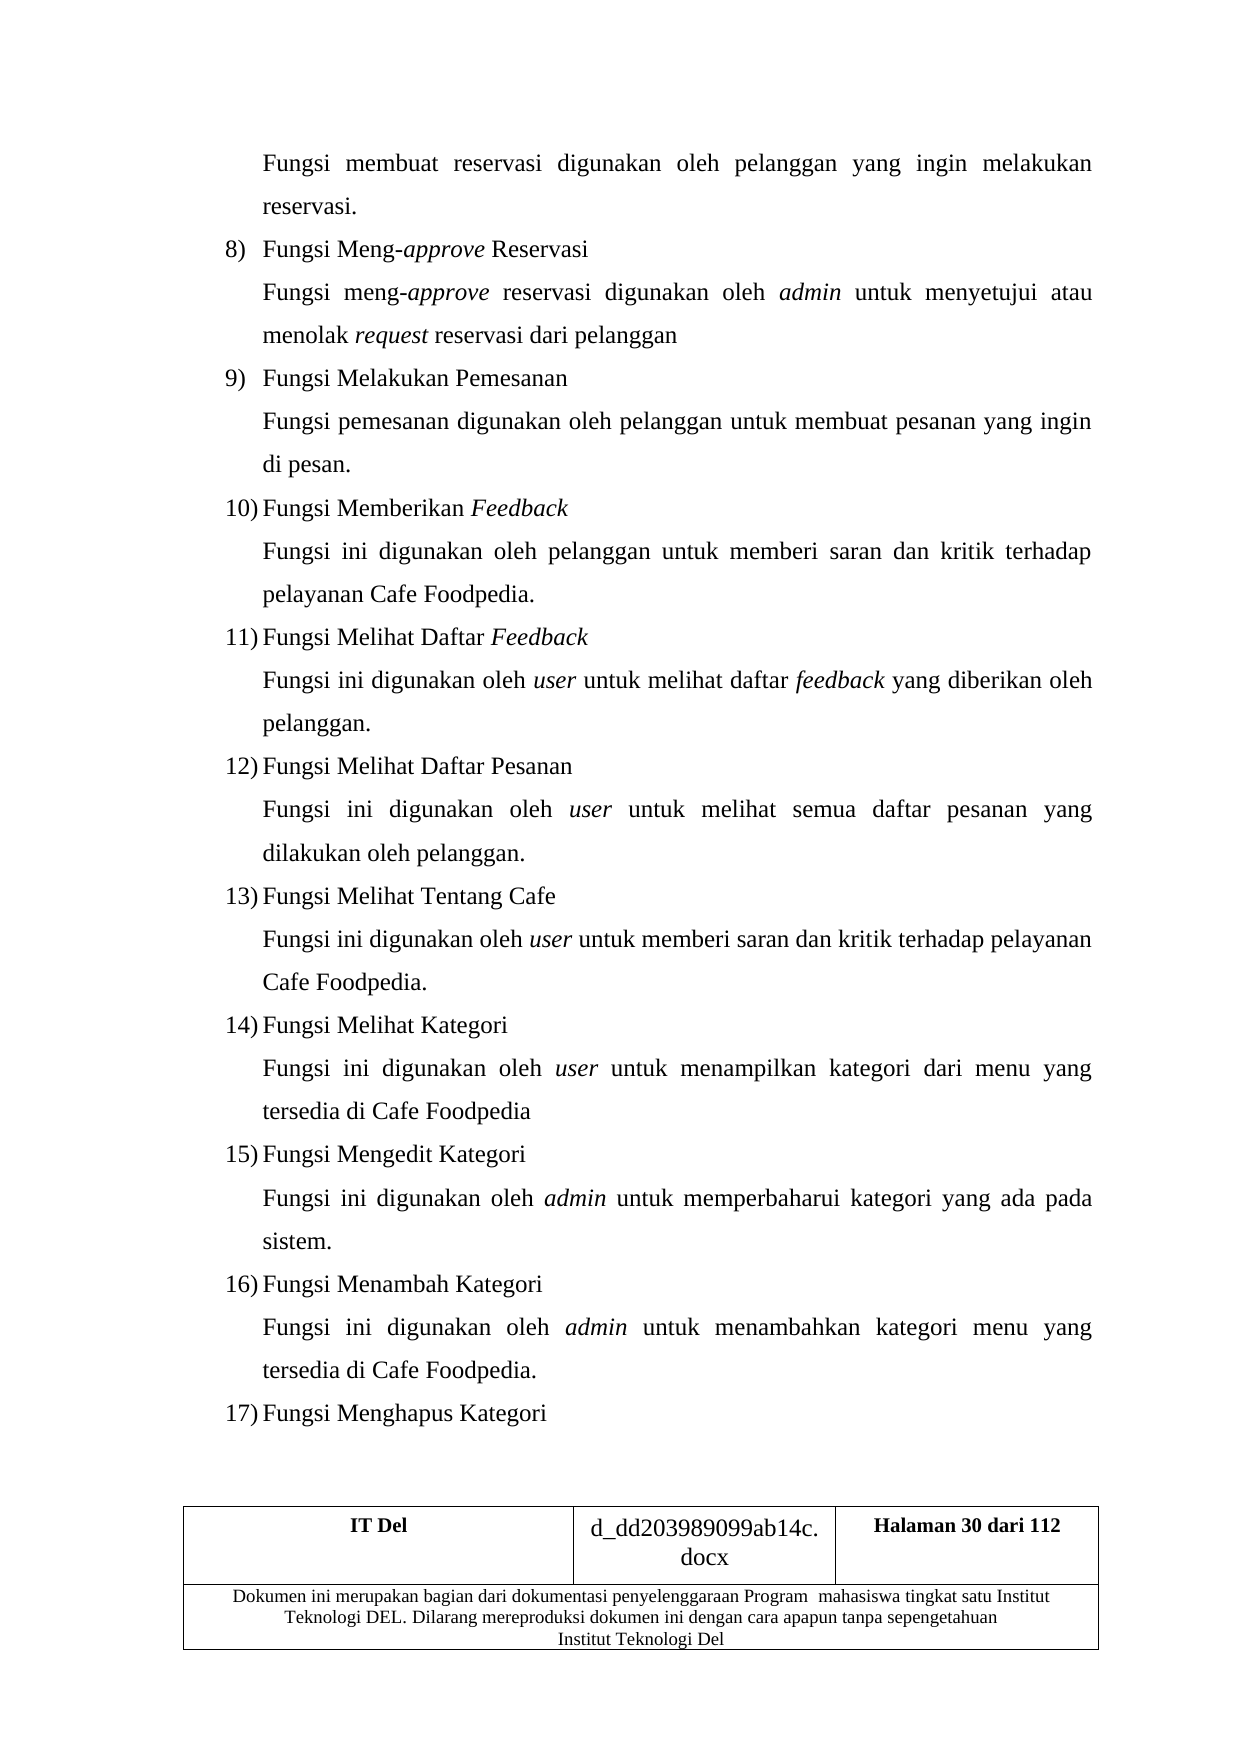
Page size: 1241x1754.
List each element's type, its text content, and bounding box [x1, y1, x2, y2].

text Fungsi ini digunakan oleh user untuk memberi saran dan kritik terhadap pelayanan Cafe Foodpedia. [262, 924, 1092, 996]
text Fungsi ini digunakan oleh pelanggan untuk memberi saran dan kritik terhadap pelayanan Cafe Foodpedia. [262, 536, 1092, 608]
text Fungsi ini digunakan oleh user untuk melihat daftar feedback yang diberikan oleh pelanggan. [262, 665, 1092, 737]
list Fungsi Melihat Kategori [225, 1010, 1092, 1039]
text Fungsi meng-approve reservasi digunakan oleh admin untuk menyetujui atau menolak request reservasi dari pelanggan [262, 277, 1092, 349]
list Fungsi Menambah Kategori [225, 1269, 1092, 1298]
list Fungsi Memberikan Feedback [225, 493, 1092, 521]
list Fungsi Meng-approve Reservasi [225, 234, 1092, 263]
list Fungsi Melakukan Pemesanan [225, 363, 1092, 392]
text Fungsi pemesanan digunakan oleh pelanggan untuk membuat pesanan yang ingin di pesan. [262, 406, 1092, 478]
list Fungsi Melihat Daftar Feedback [225, 622, 1092, 651]
list Fungsi ini digunakan oleh admin untuk memperbaharui kategori yang ada pada sistem. [262, 1183, 1092, 1254]
text Fungsi ini digunakan oleh user untuk melihat semua daftar pesanan yang dilakukan oleh pelanggan. [262, 794, 1092, 866]
list Fungsi Mengedit Kategori [225, 1139, 1092, 1168]
list Fungsi Menghapus Kategori [225, 1398, 1092, 1427]
list Fungsi ini digunakan oleh admin untuk menambahkan kategori menu yang tersedia di Cafe Foodpedia. [262, 1312, 1092, 1384]
list Fungsi Melihat Daftar Pesanan [225, 751, 1092, 780]
list Fungsi Melihat Tentang Cafe [225, 881, 1092, 909]
text Fungsi membuat reservasi digunakan oleh pelanggan yang ingin melakukan reservasi. [262, 148, 1092, 219]
list Fungsi ini digunakan oleh user untuk menampilkan kategori dari menu yang tersedia di Cafe Foodpedia [262, 1053, 1092, 1125]
